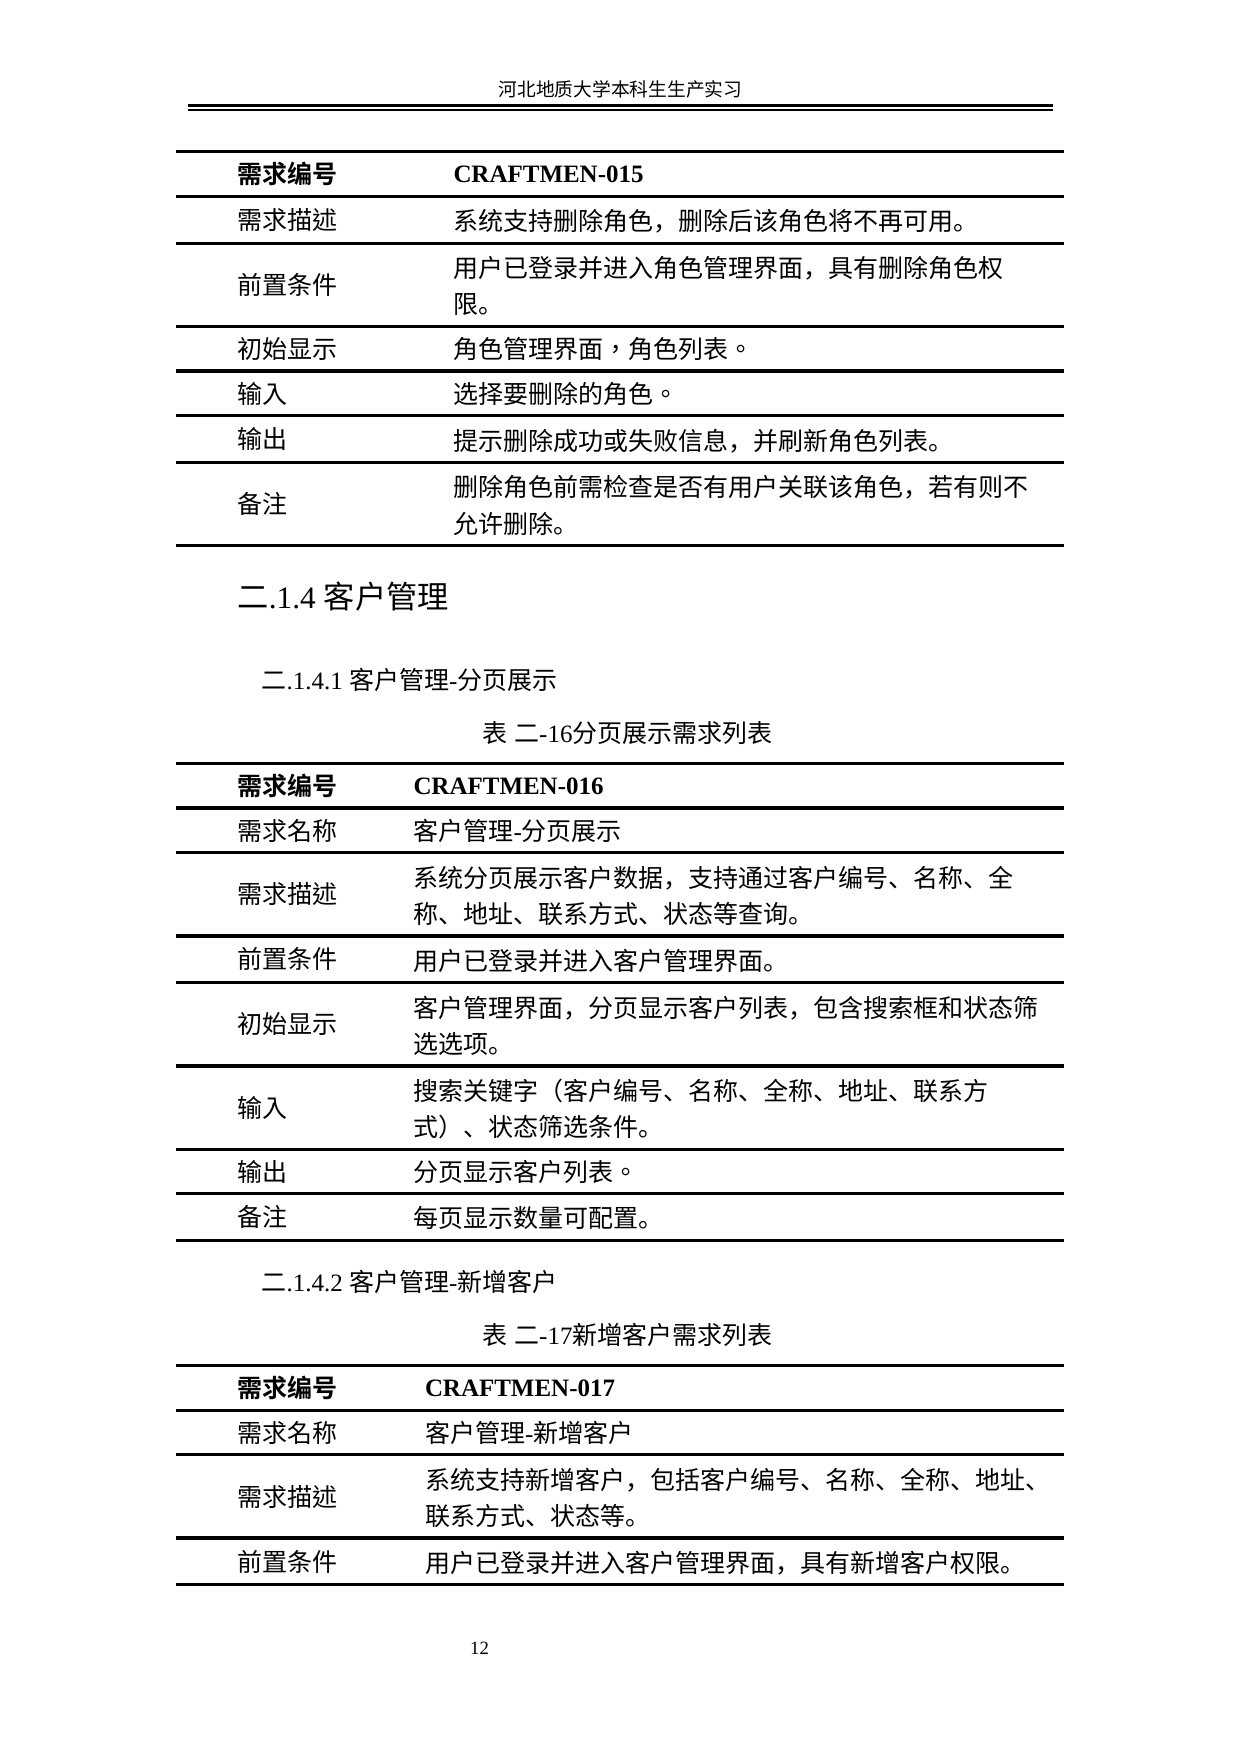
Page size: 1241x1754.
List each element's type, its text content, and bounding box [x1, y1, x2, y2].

table_cell 每页显示数量可配置。 [352, 1195, 1064, 1239]
text 表 二-17新增客户需求列表 [212, 1317, 1042, 1351]
table_cell 需求描述 [176, 198, 392, 242]
table_cell 用户已登录并进入角色管理界面，具有删除角色权限。 [392, 245, 1064, 325]
table_cell 输出 [176, 417, 392, 461]
subtitle 客户管理-新增客户 [261, 1263, 1053, 1299]
table_cell 角色管理界面，角色列表。 [392, 328, 1064, 369]
table_cell 需求名称 [176, 810, 352, 851]
table_cell 系统支持新增客户，包括客户编号、名称、全称、地址、联系方式、状态等。 [364, 1456, 1064, 1536]
table_cell 初始显示 [176, 328, 392, 369]
table_header 需求编号 [176, 153, 392, 195]
table_cell 需求描述 [176, 1456, 363, 1536]
table_header 需求编号 [176, 765, 352, 806]
table_cell 输入 [176, 373, 392, 414]
table_cell 初始显示 [176, 984, 352, 1064]
text 表 二-16分页展示需求列表 [212, 715, 1042, 749]
table_cell 前置条件 [176, 938, 352, 981]
table_cell 备注 [176, 464, 392, 544]
table_cell 搜索关键字（客户编号、名称、全称、地址、联系方式）、状态筛选条件。 [352, 1068, 1064, 1147]
subtitle 客户管理 [237, 572, 1053, 617]
table_cell 前置条件 [176, 245, 392, 325]
table_cell 用户已登录并进入客户管理界面，具有新增客户权限。 [364, 1540, 1064, 1583]
table_cell 客户管理界面，分页显示客户列表，包含搜索框和状态筛选选项。 [352, 984, 1064, 1064]
table_cell 系统支持删除角色，删除后该角色将不再可用。 [392, 198, 1064, 242]
table_cell 输出 [176, 1151, 352, 1192]
table_cell 用户已登录并进入客户管理界面。 [352, 938, 1064, 981]
table_cell 前置条件 [176, 1540, 363, 1583]
table_cell 选择要删除的角色。 [392, 373, 1064, 414]
table_header CRAFTMEN-015 [392, 153, 1064, 195]
table_cell 需求描述 [176, 854, 352, 934]
table_cell 客户管理-新增客户 [364, 1412, 1064, 1453]
table_cell 提示删除成功或失败信息，并刷新角色列表。 [392, 417, 1064, 461]
table_header CRAFTMEN-017 [364, 1367, 1064, 1408]
table_header CRAFTMEN-016 [352, 765, 1064, 806]
table_cell 系统分页展示客户数据，支持通过客户编号、名称、全称、地址、联系方式、状态等查询。 [352, 854, 1064, 934]
table_cell 输入 [176, 1068, 352, 1147]
table_cell 分页显示客户列表。 [352, 1151, 1064, 1192]
subtitle 客户管理-分页展示 [261, 661, 1053, 697]
table_cell 备注 [176, 1195, 352, 1239]
table_cell 客户管理-分页展示 [352, 810, 1064, 851]
table_cell 需求名称 [176, 1412, 363, 1453]
table_cell 删除角色前需检查是否有用户关联该角色，若有则不允许删除。 [392, 464, 1064, 544]
table_header 需求编号 [176, 1367, 363, 1408]
